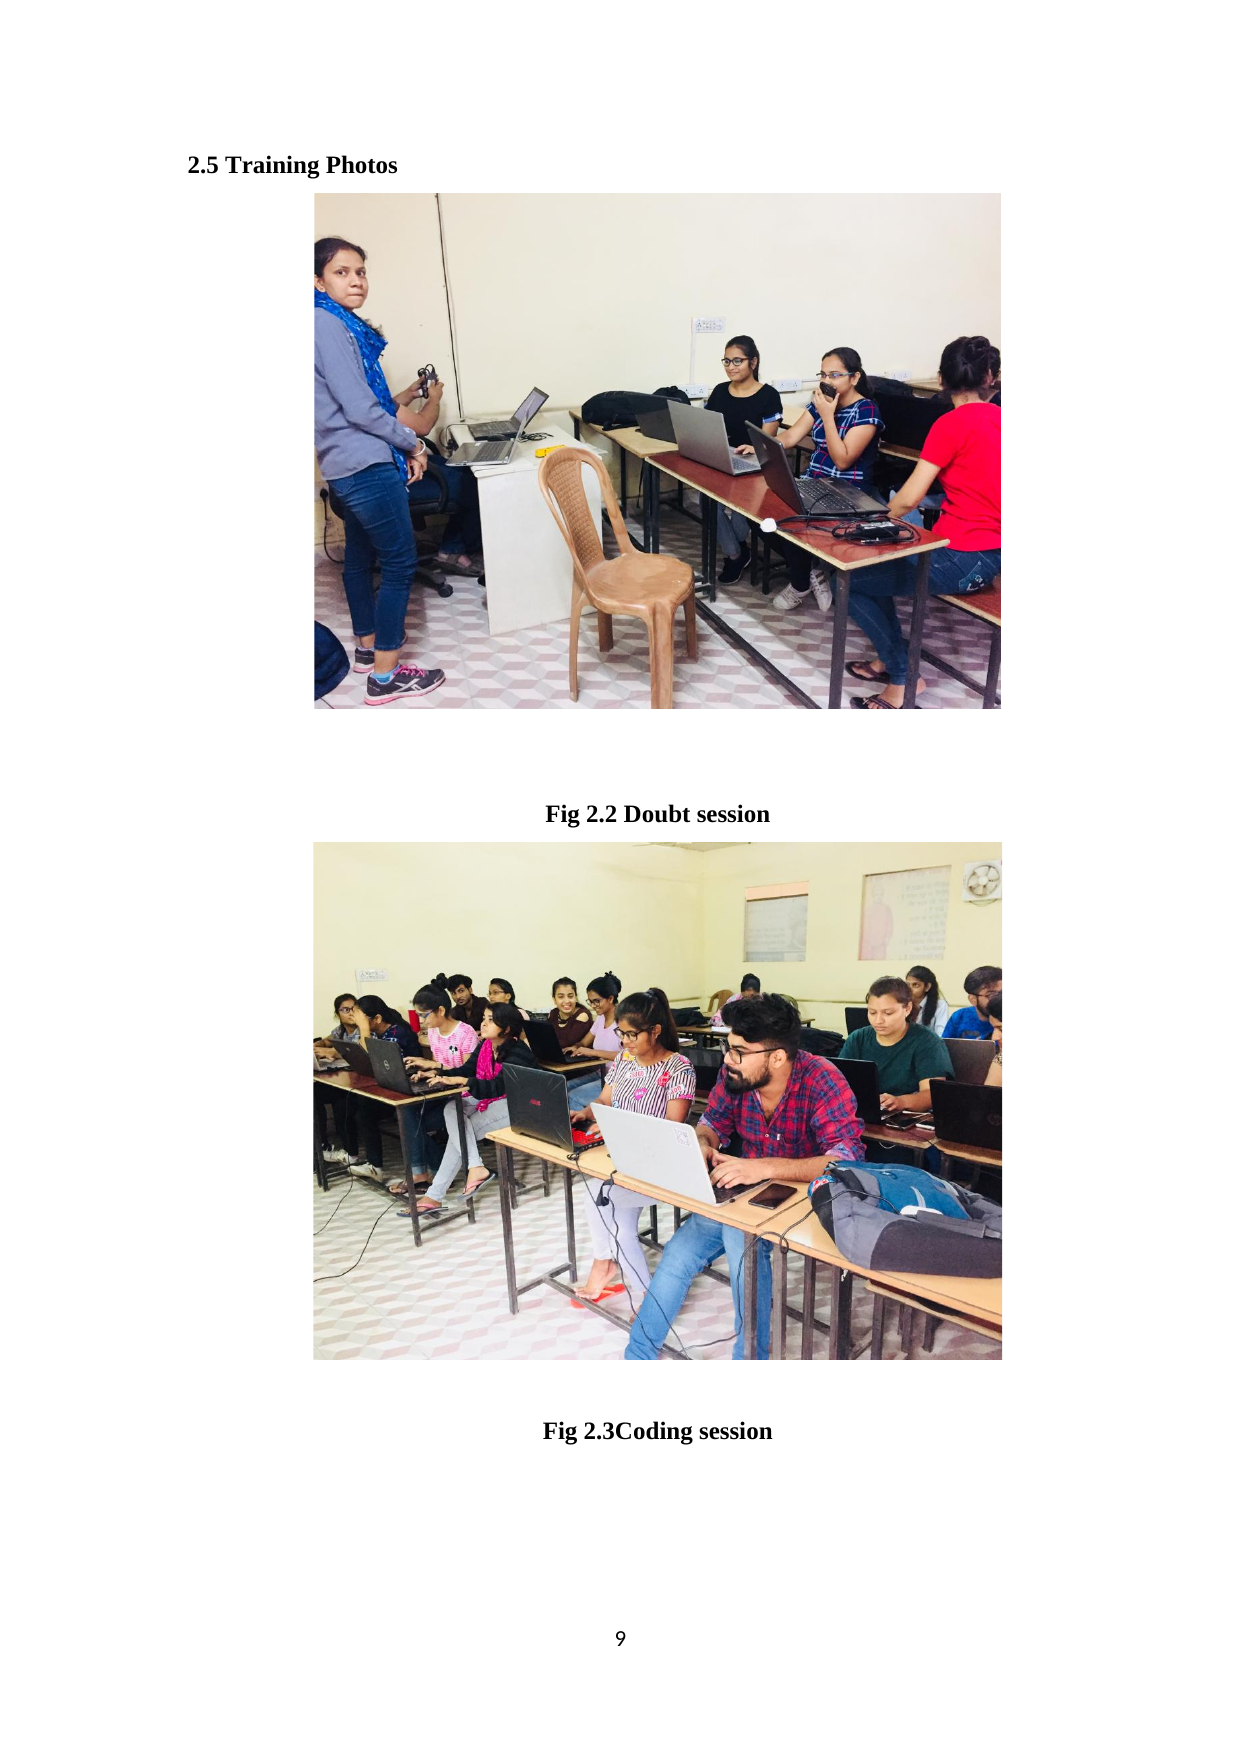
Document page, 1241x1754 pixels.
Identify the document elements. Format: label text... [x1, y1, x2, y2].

list Fig 2.3Coding session [225, 1416, 1090, 1445]
picture [313, 842, 1003, 1360]
picture [314, 193, 1001, 709]
list Fig 2.2 Doubt session [225, 799, 1090, 828]
list Training Photos [187, 150, 1090, 179]
